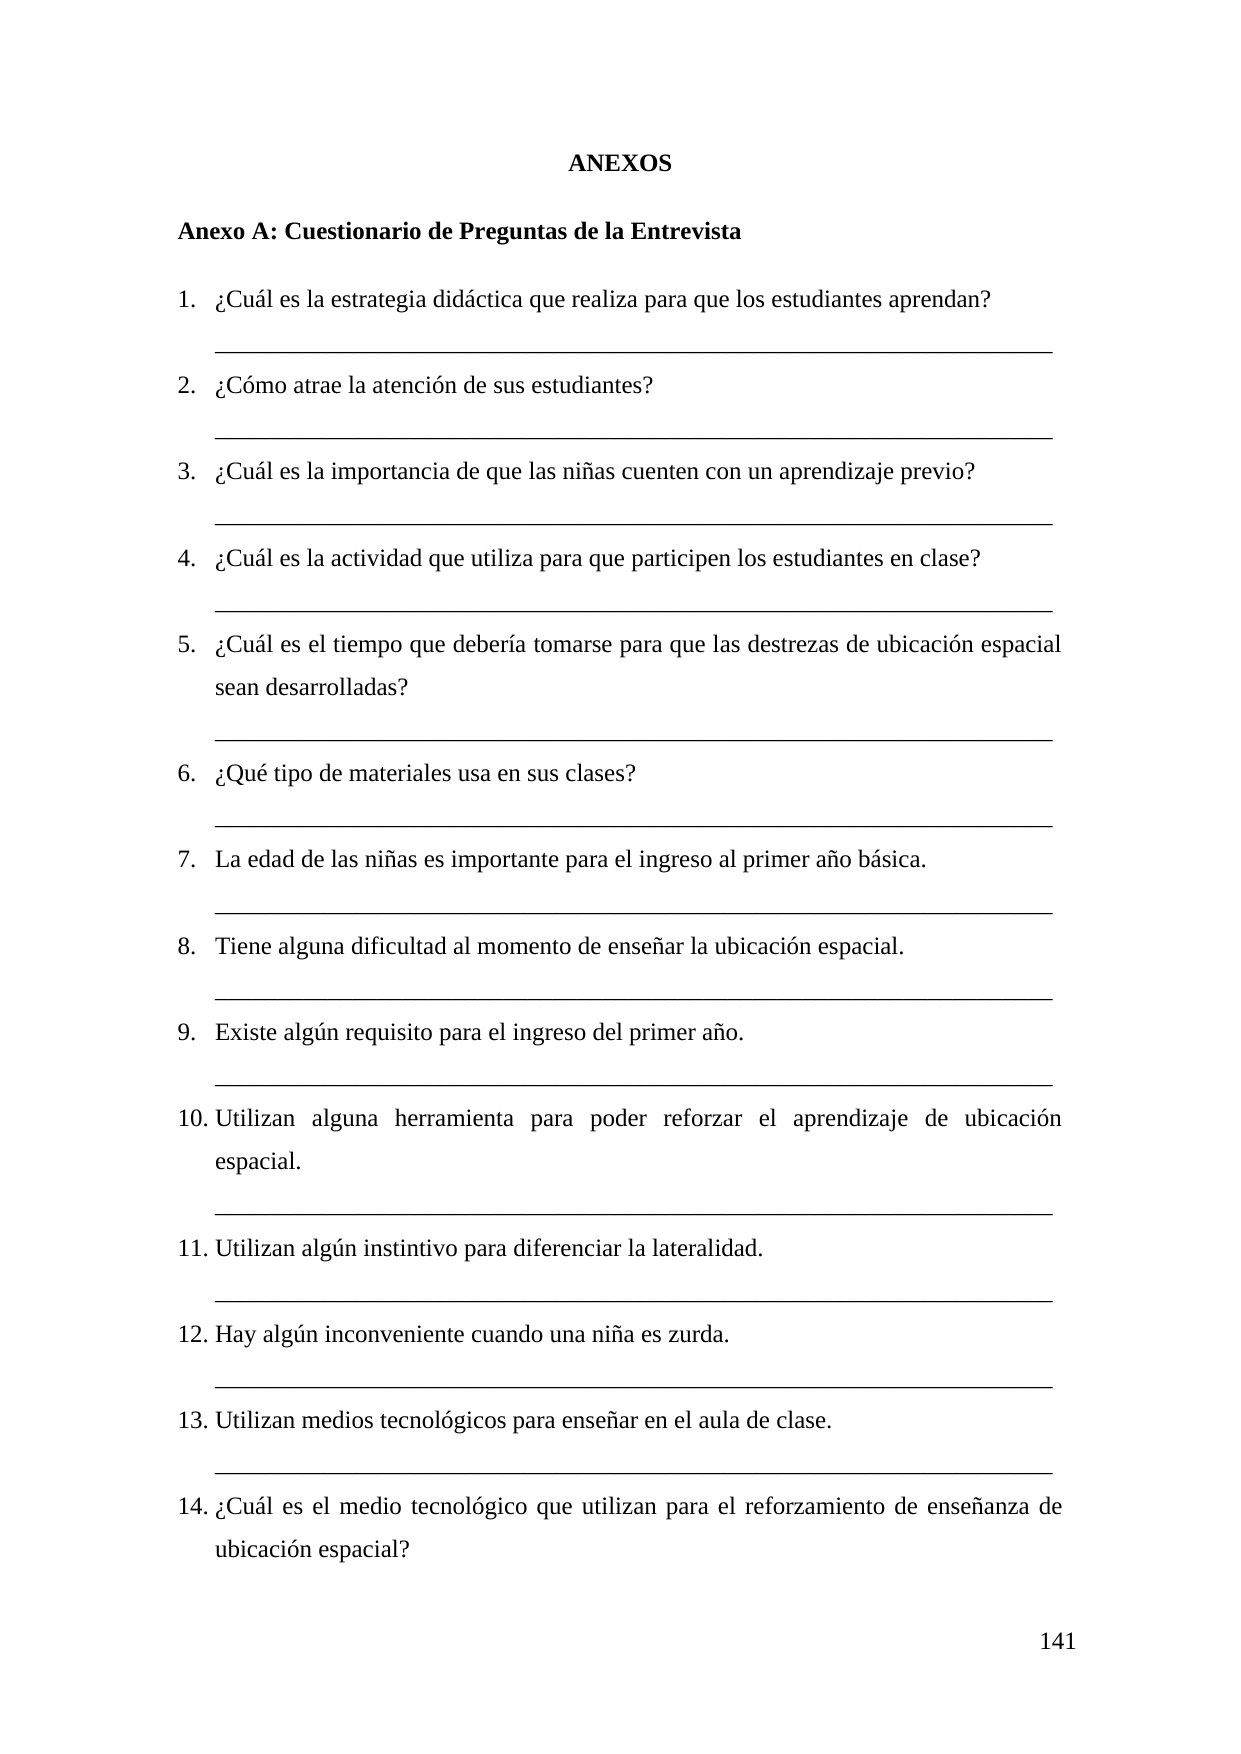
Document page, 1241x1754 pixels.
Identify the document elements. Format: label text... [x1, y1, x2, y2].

list Hay algún inconveniente cuando una niña es zurda. [177, 1319, 1063, 1348]
list Tiene alguna dificultad al momento de enseñar la ubicación espacial. [177, 931, 1063, 959]
text ___________________________________________________________________ [215, 1362, 1063, 1391]
text ___________________________________________________________________ [215, 499, 1063, 528]
text ___________________________________________________________________ [215, 974, 1063, 1003]
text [215, 1448, 1063, 1477]
list ¿Cuál es la estrategia didáctica que realiza para que los estudiantes aprendan? [177, 284, 1063, 313]
list Existe algún requisito para el ingreso del primer año. [177, 1017, 1063, 1046]
text ___________________________________________________________________ [215, 1189, 1063, 1218]
text ___________________________________________________________________ [215, 586, 1063, 614]
text ___________________________________________________________________ [215, 715, 1063, 744]
list ¿Cuál es el tiempo que debería tomarse para que las destrezas de ubicación espacial sean desarrolladas? [177, 629, 1063, 701]
list ¿Cuál es el medio tecnológico que utilizan para el reforzamiento de enseñanza de ubicación espacial? [177, 1491, 1063, 1563]
list La edad de las niñas es importante para el ingreso al primer año básica. [177, 844, 1063, 873]
text ___________________________________________________________________ [215, 413, 1063, 442]
list Utilizan medios tecnológicos para enseñar en el aula de clase. [177, 1405, 1063, 1434]
list Utilizan algún instintivo para diferenciar la lateralidad. [177, 1233, 1063, 1261]
list ¿Qué tipo de materiales usa en sus clases? [177, 758, 1063, 787]
list ¿Cuál es la importancia de que las niñas cuenten con un aprendizaje previo? [177, 456, 1063, 485]
text ___________________________________________________________________ [215, 888, 1063, 916]
subtitle ANEXOS [177, 148, 1063, 176]
list ¿Cómo atrae la atención de sus estudiantes? [177, 370, 1063, 399]
text ___________________________________________________________________ [215, 1060, 1063, 1089]
text ___________________________________________________________________ [215, 327, 1063, 356]
subtitle Anexo A: Cuestionario de Preguntas de la Entrevista [177, 216, 1063, 244]
text ___________________________________________________________________ [215, 1276, 1063, 1304]
list ¿Cuál es la actividad que utiliza para que participen los estudiantes en clase? [177, 543, 1063, 571]
text ___________________________________________________________________ [215, 801, 1063, 830]
list Utilizan alguna herramienta para poder reforzar el aprendizaje de ubicación espacial. [177, 1103, 1063, 1175]
